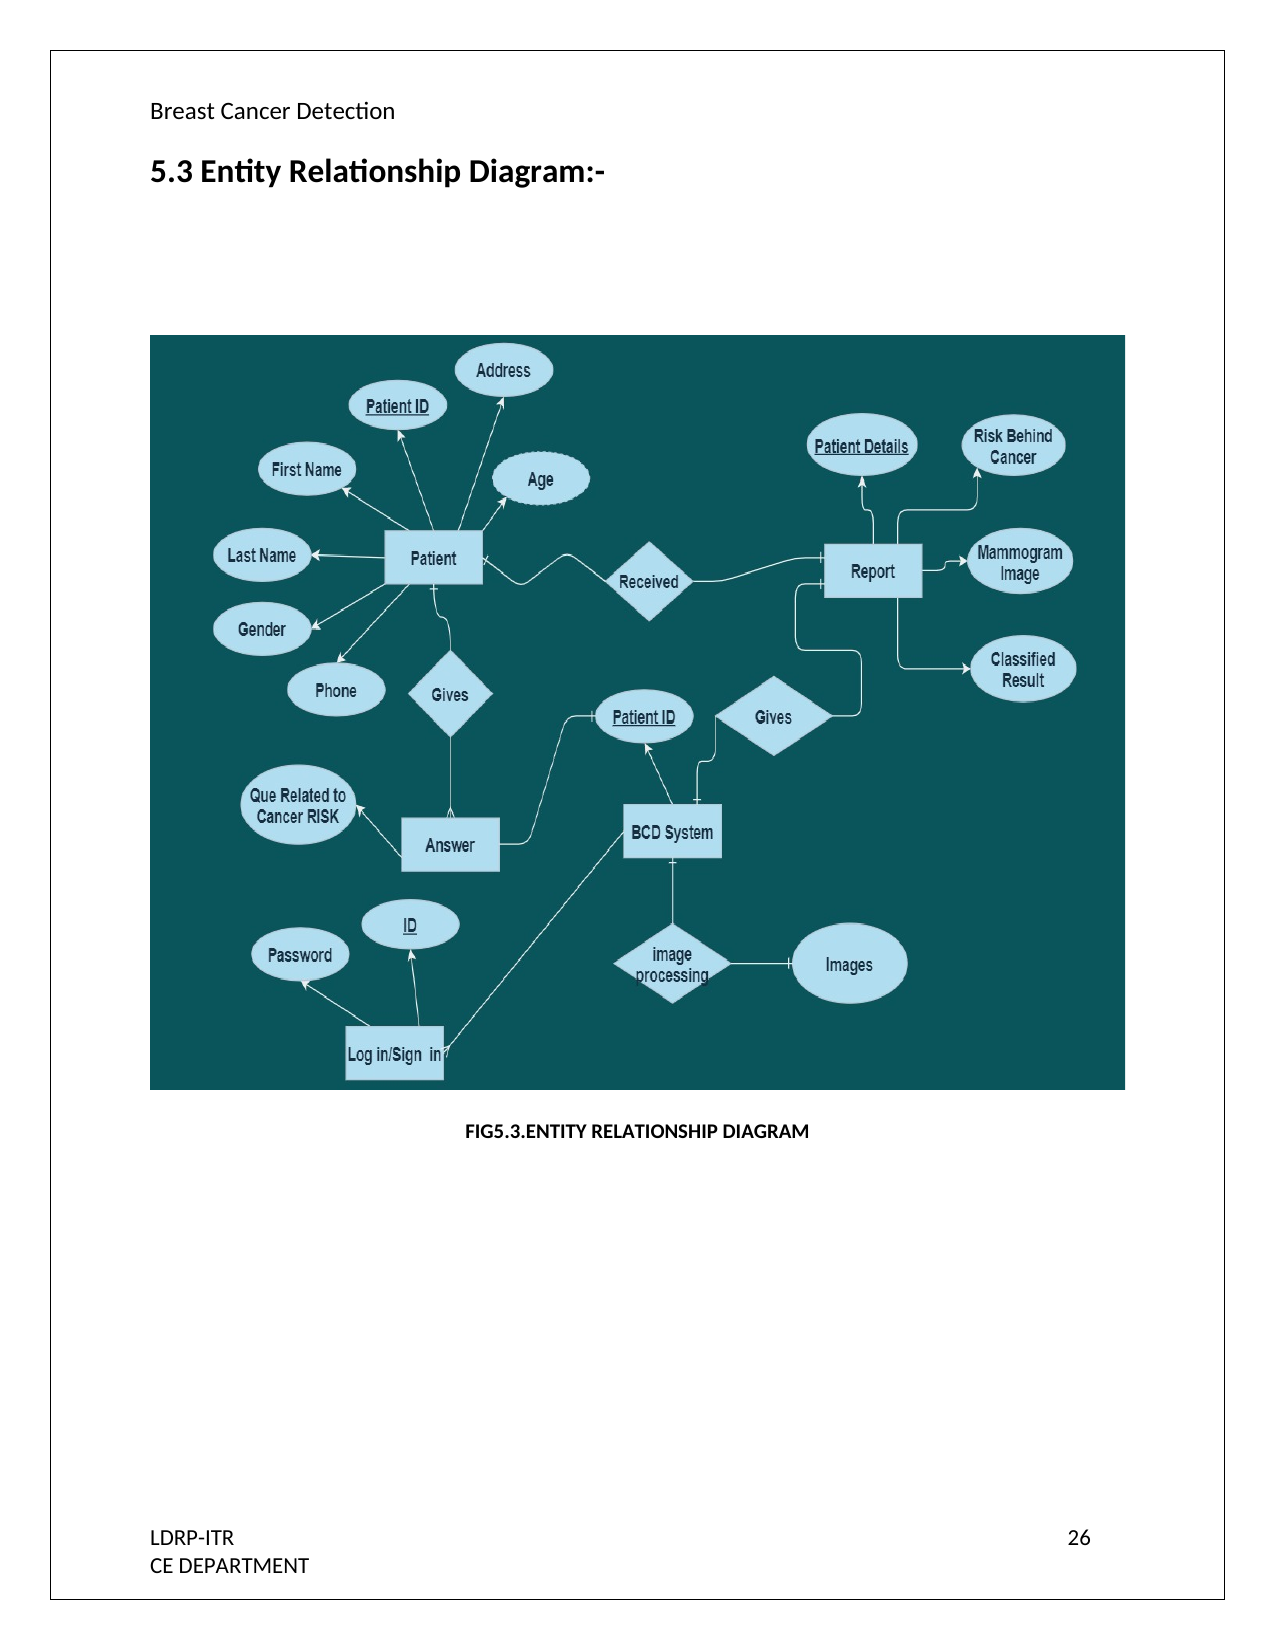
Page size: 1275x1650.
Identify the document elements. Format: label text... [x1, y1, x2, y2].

text FIG5.3.ENTITY RELATIONSHIP DIAGRAM [150, 1090, 1125, 1144]
text 5.3 Entity Relationship Diagram:- [150, 150, 1125, 191]
picture [150, 335, 1125, 1090]
